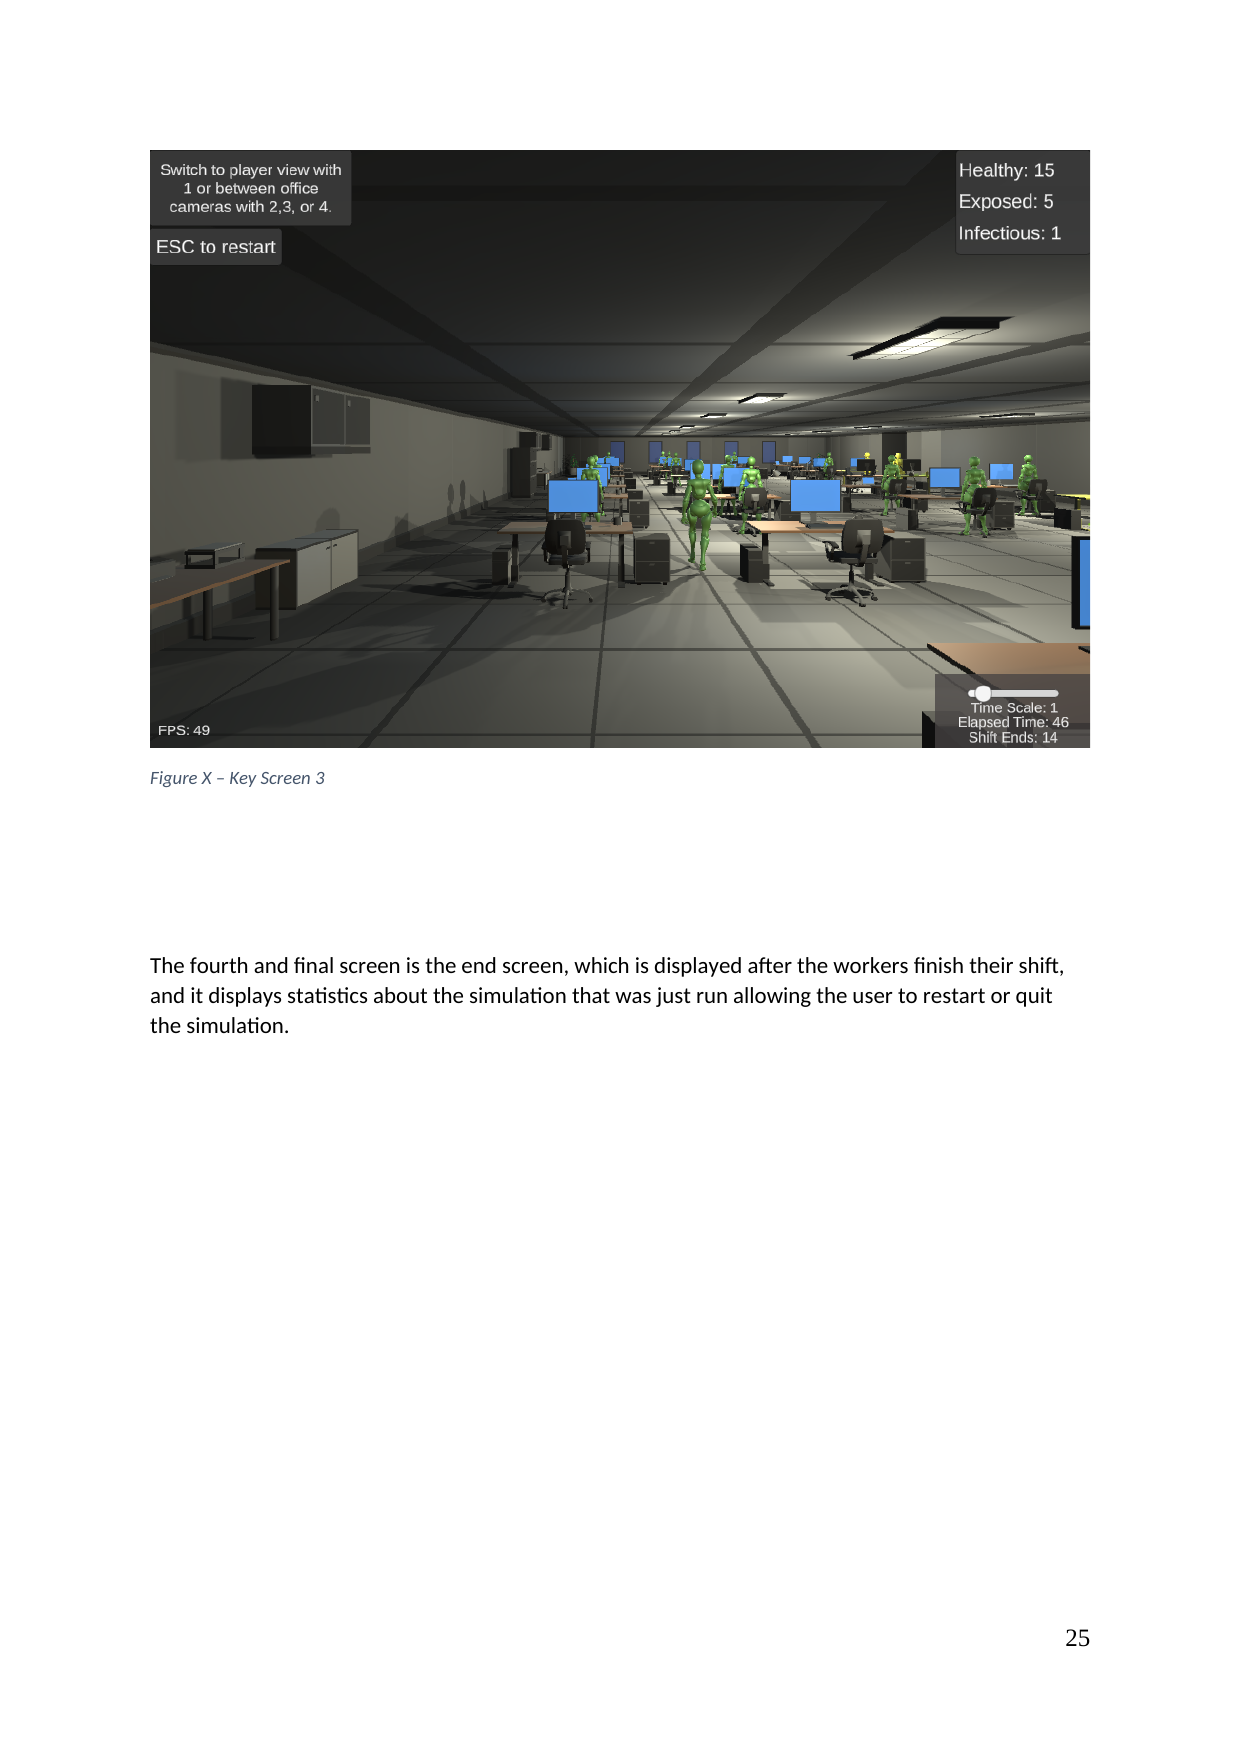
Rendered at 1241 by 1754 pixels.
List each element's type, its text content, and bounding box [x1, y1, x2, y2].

text The fourth and final screen is the end screen, which is displayed after the workers finish their shift, and it displays statistics about the simulation that was just run allowing the user to restart or quit the simulation. [150, 951, 1090, 1039]
picture [150, 150, 1091, 748]
text Figure X – Key Screen 3 [150, 766, 1090, 789]
